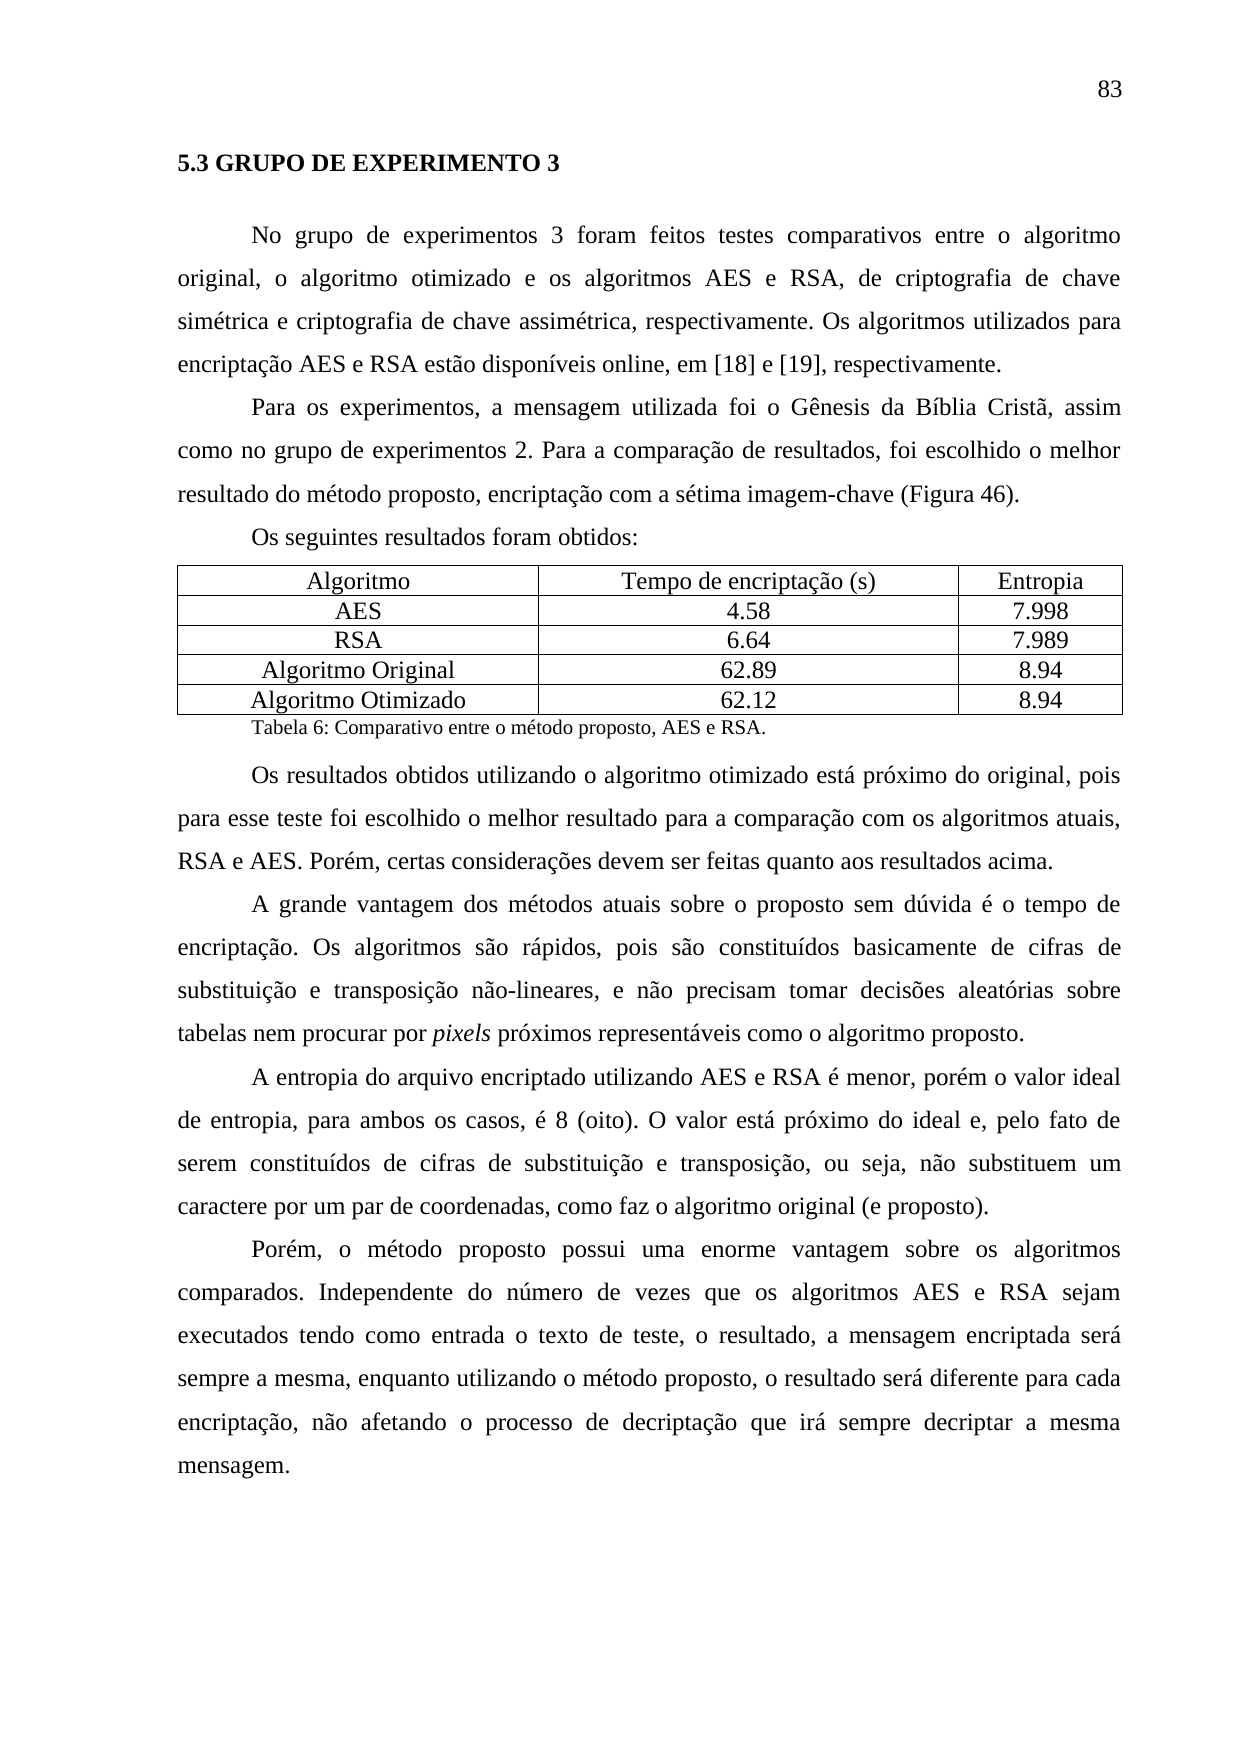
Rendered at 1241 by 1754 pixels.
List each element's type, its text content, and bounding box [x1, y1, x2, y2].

table_cell 8.94 [959, 655, 1122, 684]
table_cell AES [178, 596, 538, 624]
subtitle 5.3 GRUPO DE EXPERIMENTO 3 [177, 148, 1122, 176]
table_cell 8.94 [959, 685, 1122, 714]
table_cell 4.58 [539, 596, 958, 624]
table_cell Algoritmo Original [178, 655, 538, 684]
text No grupo de experimentos 3 foram feitos testes comparativos entre o algoritmo original, o algoritmo otimizado e os algoritmos AES e RSA, de criptografia de chave simétrica e criptografia de chave assimétrica, respectivamente. Os algoritmos utilizados para encriptação AES e RSA estão disponíveis online, em e , respectivamente. [177, 220, 1122, 378]
table_header Algoritmo [178, 566, 538, 595]
table_cell Algoritmo Otimizado [178, 685, 538, 714]
text Os resultados obtidos utilizando o algoritmo otimizado está próximo do original, pois para esse teste foi escolhido o melhor resultado para a comparação com os algoritmos atuais, RSA e AES. Porém, certas considerações devem ser feitas quanto aos resultados acima. [177, 760, 1122, 875]
table_header Tempo de encriptação (s) [539, 566, 958, 595]
table_cell 62.12 [539, 685, 958, 714]
text Porém, o método proposto possui uma enorme vantagem sobre os algoritmos comparados. Independente do número de vezes que os algoritmos AES e RSA sejam executados tendo como entrada o texto de teste, o resultado, a mensagem encriptada será sempre a mesma, enquanto utilizando o método proposto, o resultado será diferente para cada encriptação, não afetando o processo de decriptação que irá sempre decriptar a mesma mensagem. [177, 1234, 1122, 1478]
table_cell 7.998 [959, 596, 1122, 624]
table_cell 7.989 [959, 626, 1122, 654]
table_cell RSA [178, 626, 538, 654]
text Os seguintes resultados foram obtidos: [177, 522, 1122, 551]
text A entropia do arquivo encriptado utilizando AES e RSA é menor, porém o valor ideal de entropia, para ambos os casos, é 8 (oito). O valor está próximo do ideal e, pelo fato de serem constituídos de cifras de substituição e transposição, ou seja, não substituem um caractere por um par de coordenadas, como faz o algoritmo original (e proposto). [177, 1062, 1122, 1220]
table_cell 6.64 [539, 626, 958, 654]
table_cell 62.89 [539, 655, 958, 684]
text A grande vantagem dos métodos atuais sobre o proposto sem dúvida é o tempo de encriptação. Os algoritmos são rápidos, pois são constituídos basicamente de cifras de substituição e transposição não-lineares, e não precisam tomar decisões aleatórias sobre tabelas nem procurar por pixels próximos representáveis como o algoritmo proposto. [177, 889, 1122, 1047]
table_header Entropia [959, 566, 1122, 595]
